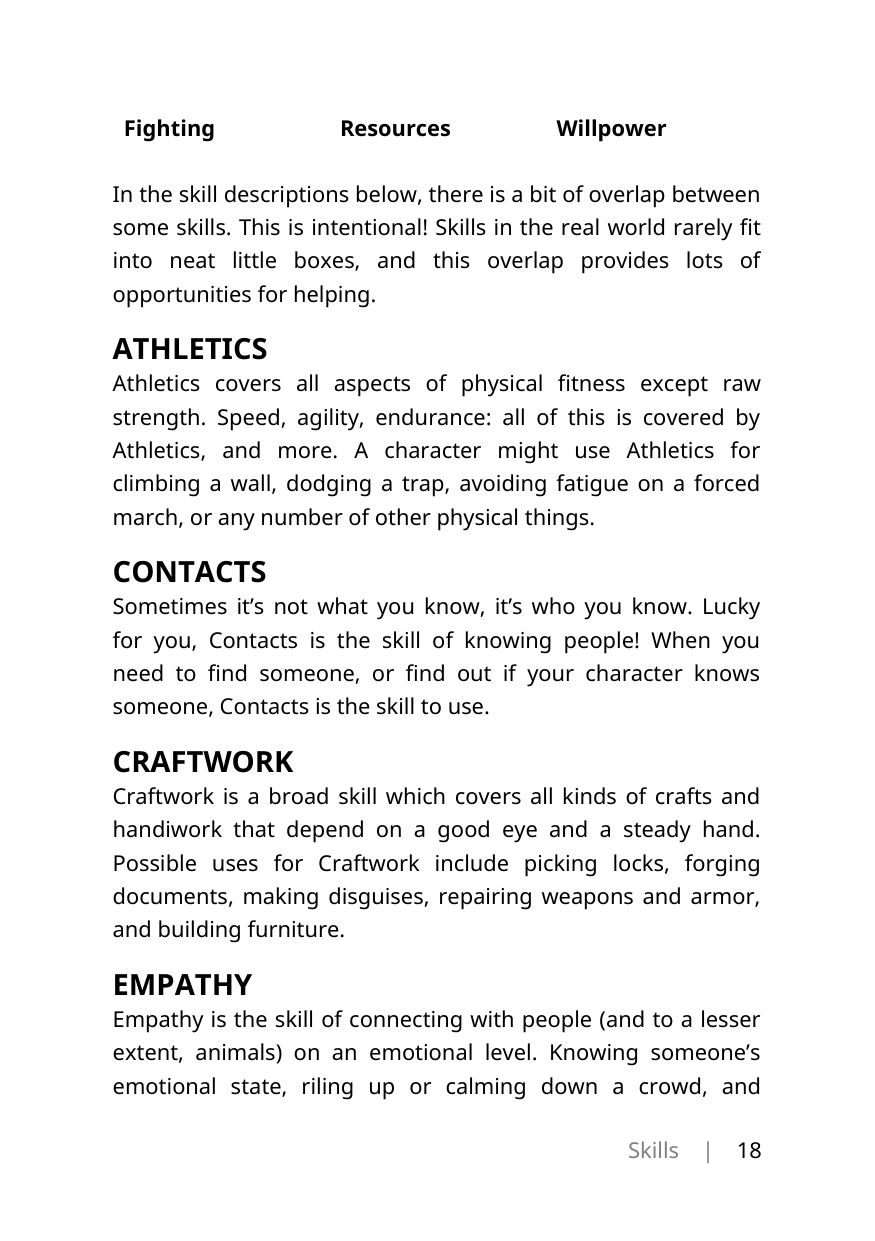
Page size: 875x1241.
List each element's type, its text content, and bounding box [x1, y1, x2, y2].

table_cell Resources [329, 113, 545, 178]
subtitle Athletics [112, 328, 762, 368]
table_cell Fighting [113, 113, 328, 178]
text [112, 1004, 762, 1100]
subtitle Contacts [112, 552, 762, 591]
text Sometimes it’s not what you know, it’s who you know. Lucky for you, Contacts is the skill of knowing people! When you need to find someone, or find out if your character knows someone, Contacts is the skill to use. [112, 591, 762, 721]
text Athletics covers all aspects of physical fitness except raw strength. Speed, agility, endurance: all of this is covered by Athletics, and more. A character might use Athletics for climbing a wall, dodging a trap, avoiding fatigue on a forced march, or any number of other physical things. [112, 368, 762, 531]
table_cell Willpower [545, 113, 762, 178]
subtitle Craftwork [112, 741, 762, 781]
text In the skill descriptions below, there is a bit of overlap between some skills. This is intentional! Skills in the real world rarely fit into neat little boxes, and this overlap provides lots of opportunities for helping. [112, 178, 762, 308]
subtitle Empathy [112, 964, 762, 1004]
text Craftwork is a broad skill which covers all kinds of crafts and handiwork that depend on a good eye and a steady hand. Possible uses for Craftwork include picking locks, forging documents, making disguises, repairing weapons and armor, and building furniture. [112, 781, 762, 944]
